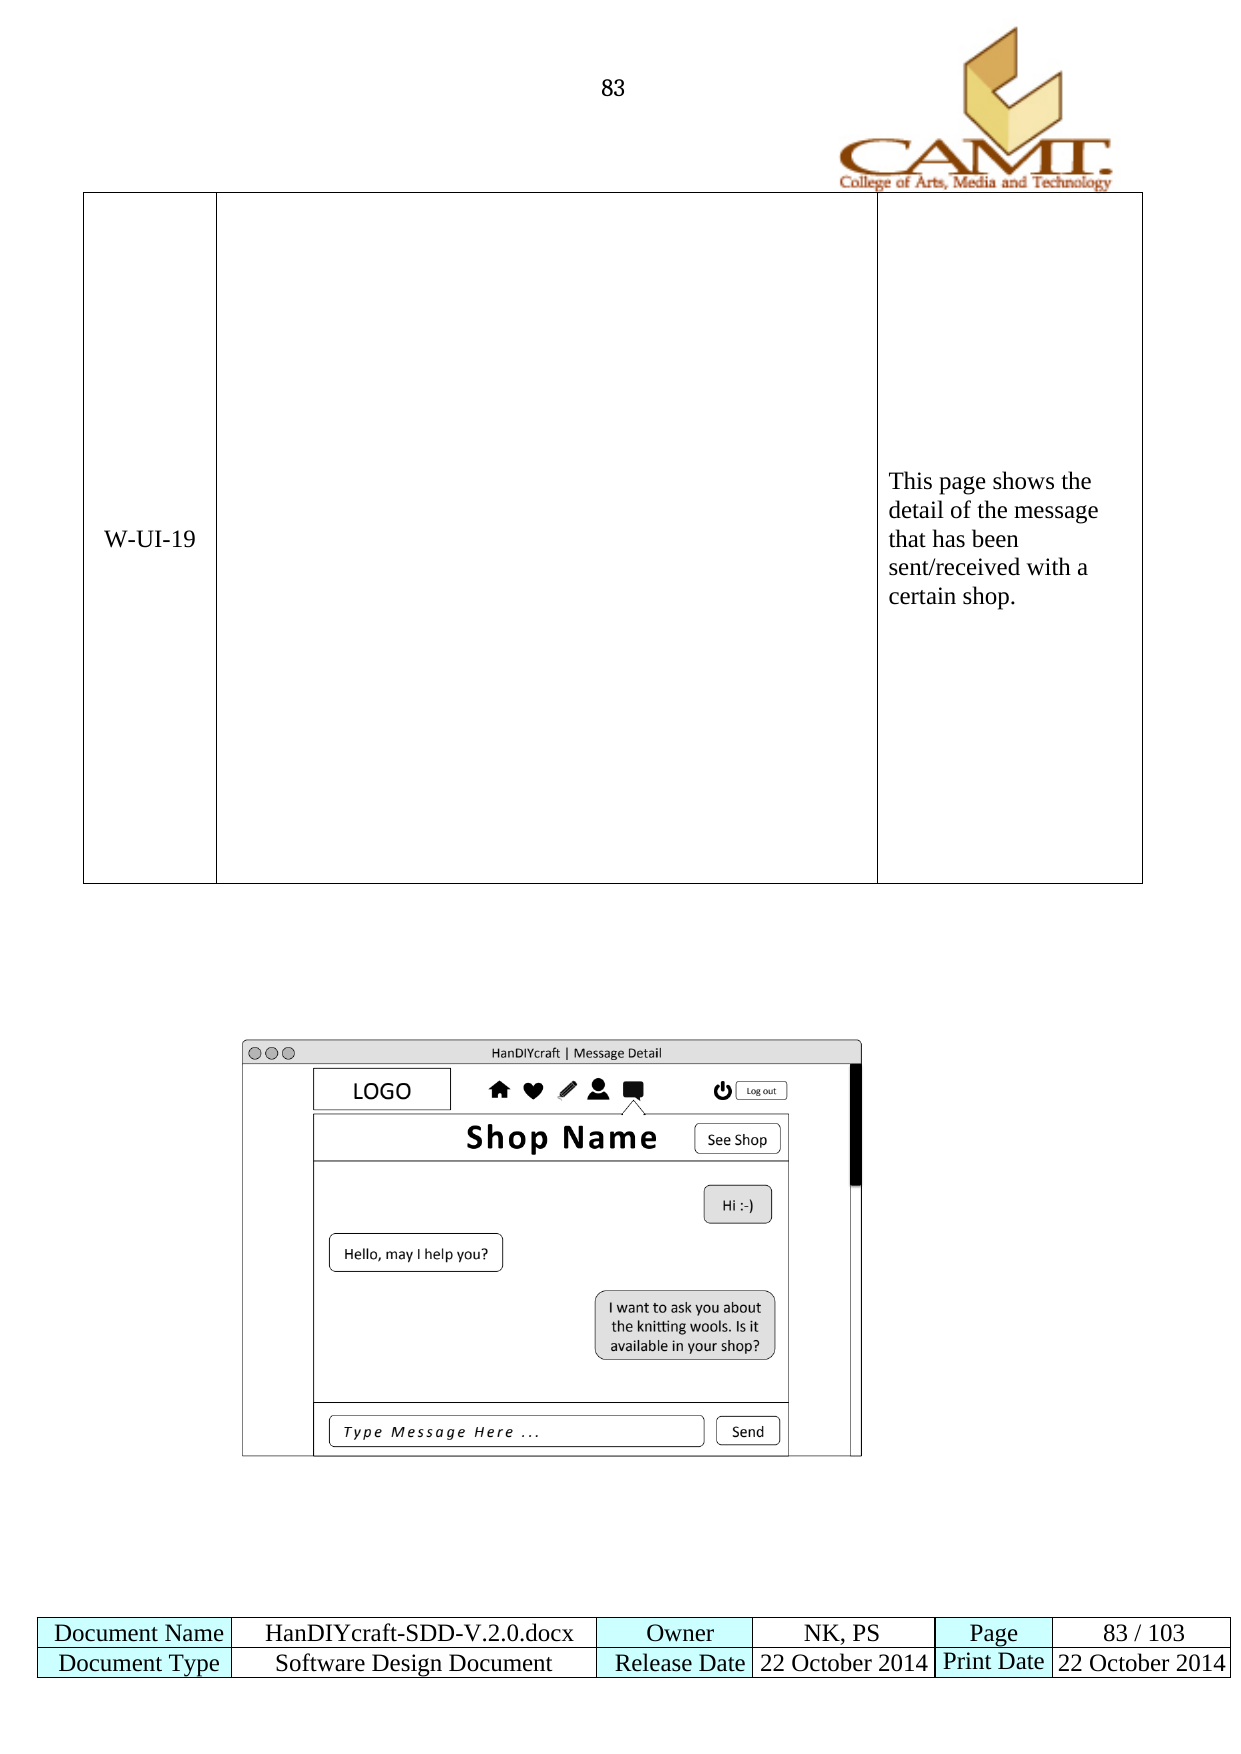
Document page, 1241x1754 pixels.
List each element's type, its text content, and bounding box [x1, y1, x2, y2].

table_cell W-UI-19 [84, 193, 216, 883]
table_cell This page shows the detail of the message that has been sent/received with a certain shop. [878, 193, 1142, 883]
picture [755, 18, 1221, 207]
table_cell [217, 193, 877, 883]
